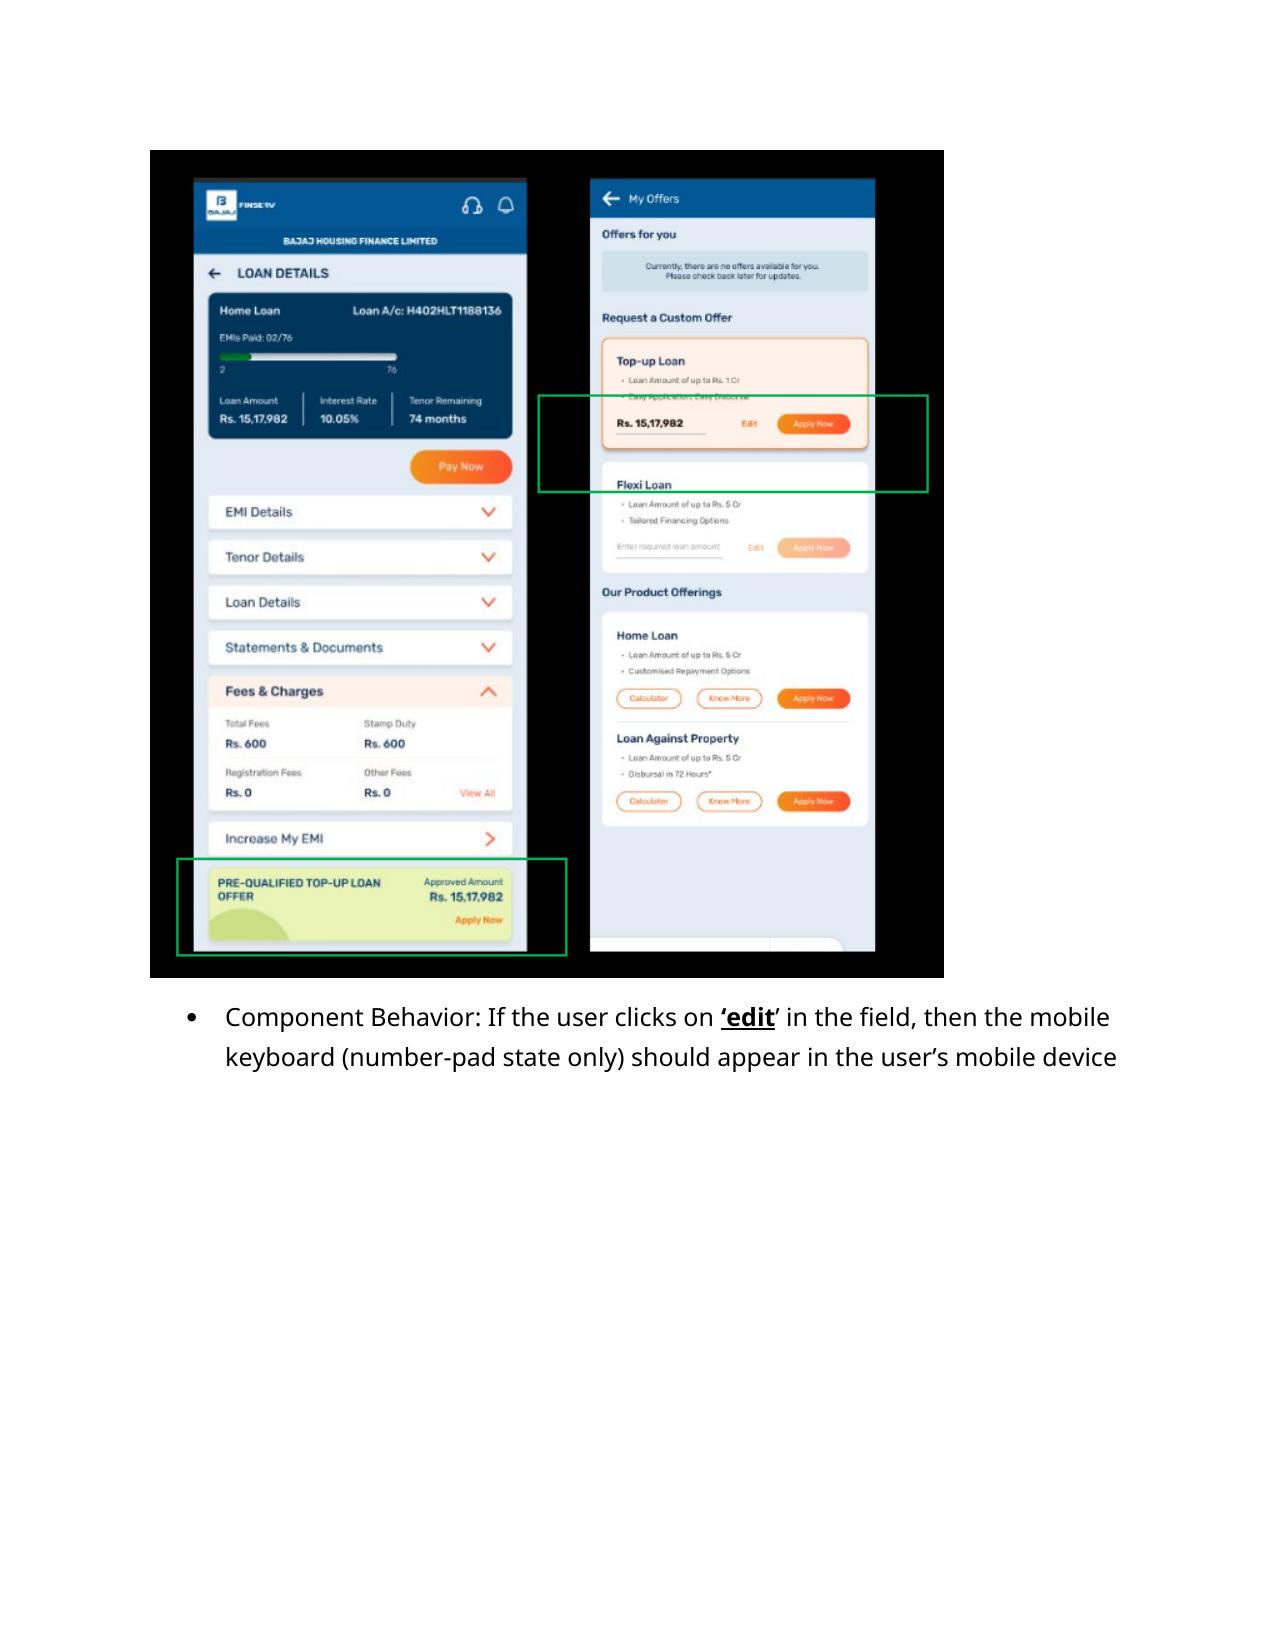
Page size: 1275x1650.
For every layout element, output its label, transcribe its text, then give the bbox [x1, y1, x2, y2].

list Component Behavior: If the user clicks on ‘edit’ in the field, then the mobile keyboard (number-pad state only) should appear in the user’s mobile device [187, 1000, 1125, 1073]
picture [150, 150, 944, 978]
